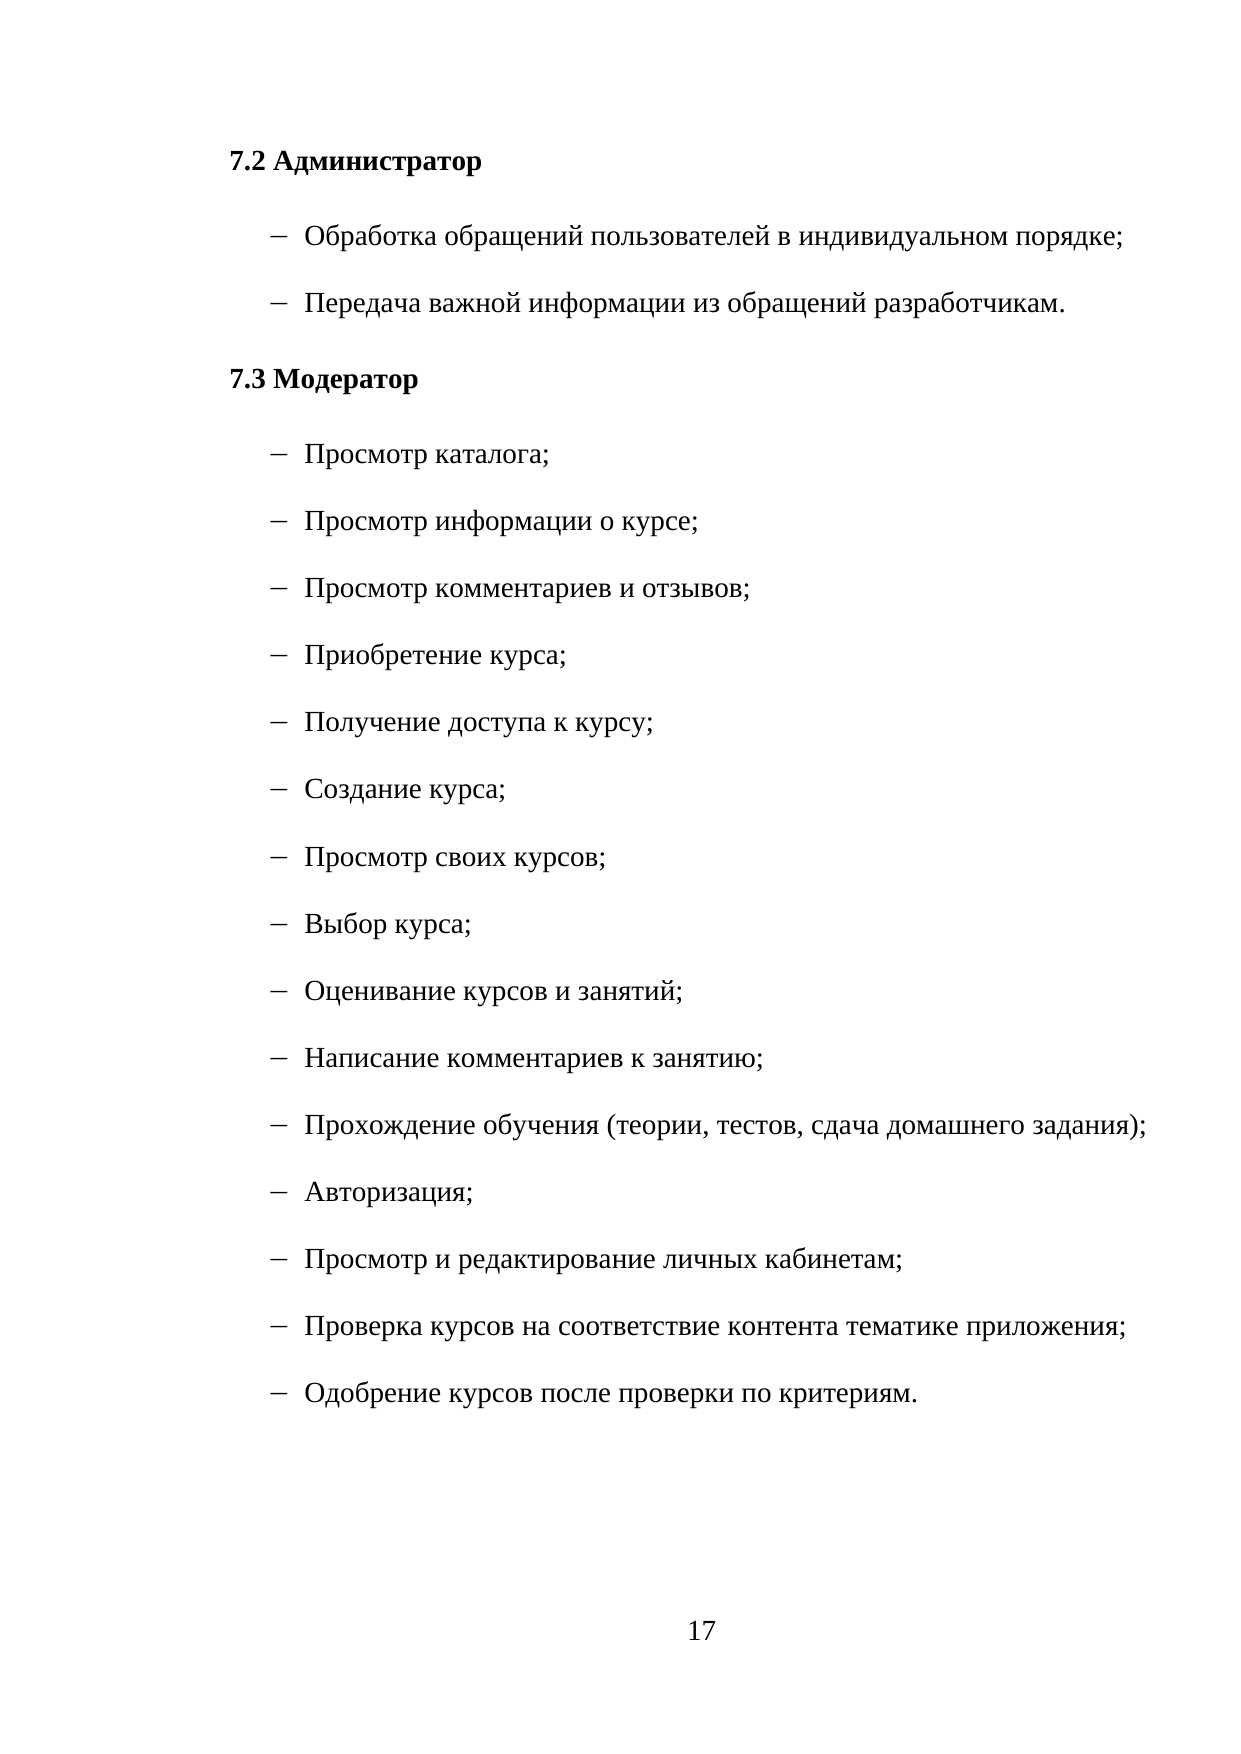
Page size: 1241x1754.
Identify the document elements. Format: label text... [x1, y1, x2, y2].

text Приобретение курса; [267, 637, 1152, 671]
text Просмотр своих курсов; [267, 839, 1152, 872]
text Просмотр каталога; [267, 436, 1152, 470]
text Просмотр информации о курсе; [267, 503, 1152, 537]
text Обработка обращений пользователей в индивидуальном порядке; [267, 218, 1152, 252]
text Одобрение курсов после проверки по критериям. [267, 1375, 1152, 1409]
text Прохождение обучения (теории, тестов, сдача домашнего задания); [267, 1107, 1152, 1141]
text Авторизация; [267, 1174, 1152, 1208]
text Оценивание курсов и занятий; [267, 973, 1152, 1007]
text Написание комментариев к занятию; [267, 1040, 1152, 1074]
list Модератор [229, 361, 1152, 394]
text Просмотр и редактирование личных кабинетам; [267, 1241, 1152, 1275]
list Администратор [229, 143, 1152, 177]
text Выбор курса; [267, 906, 1152, 939]
text Просмотр комментариев и отзывов; [267, 570, 1152, 604]
text Передача важной информации из обращений разработчикам. [267, 286, 1152, 319]
text Создание курса; [267, 772, 1152, 805]
text Проверка курсов на соответствие контента тематике приложения; [267, 1308, 1152, 1342]
text Получение доступа к курсу; [267, 704, 1152, 738]
